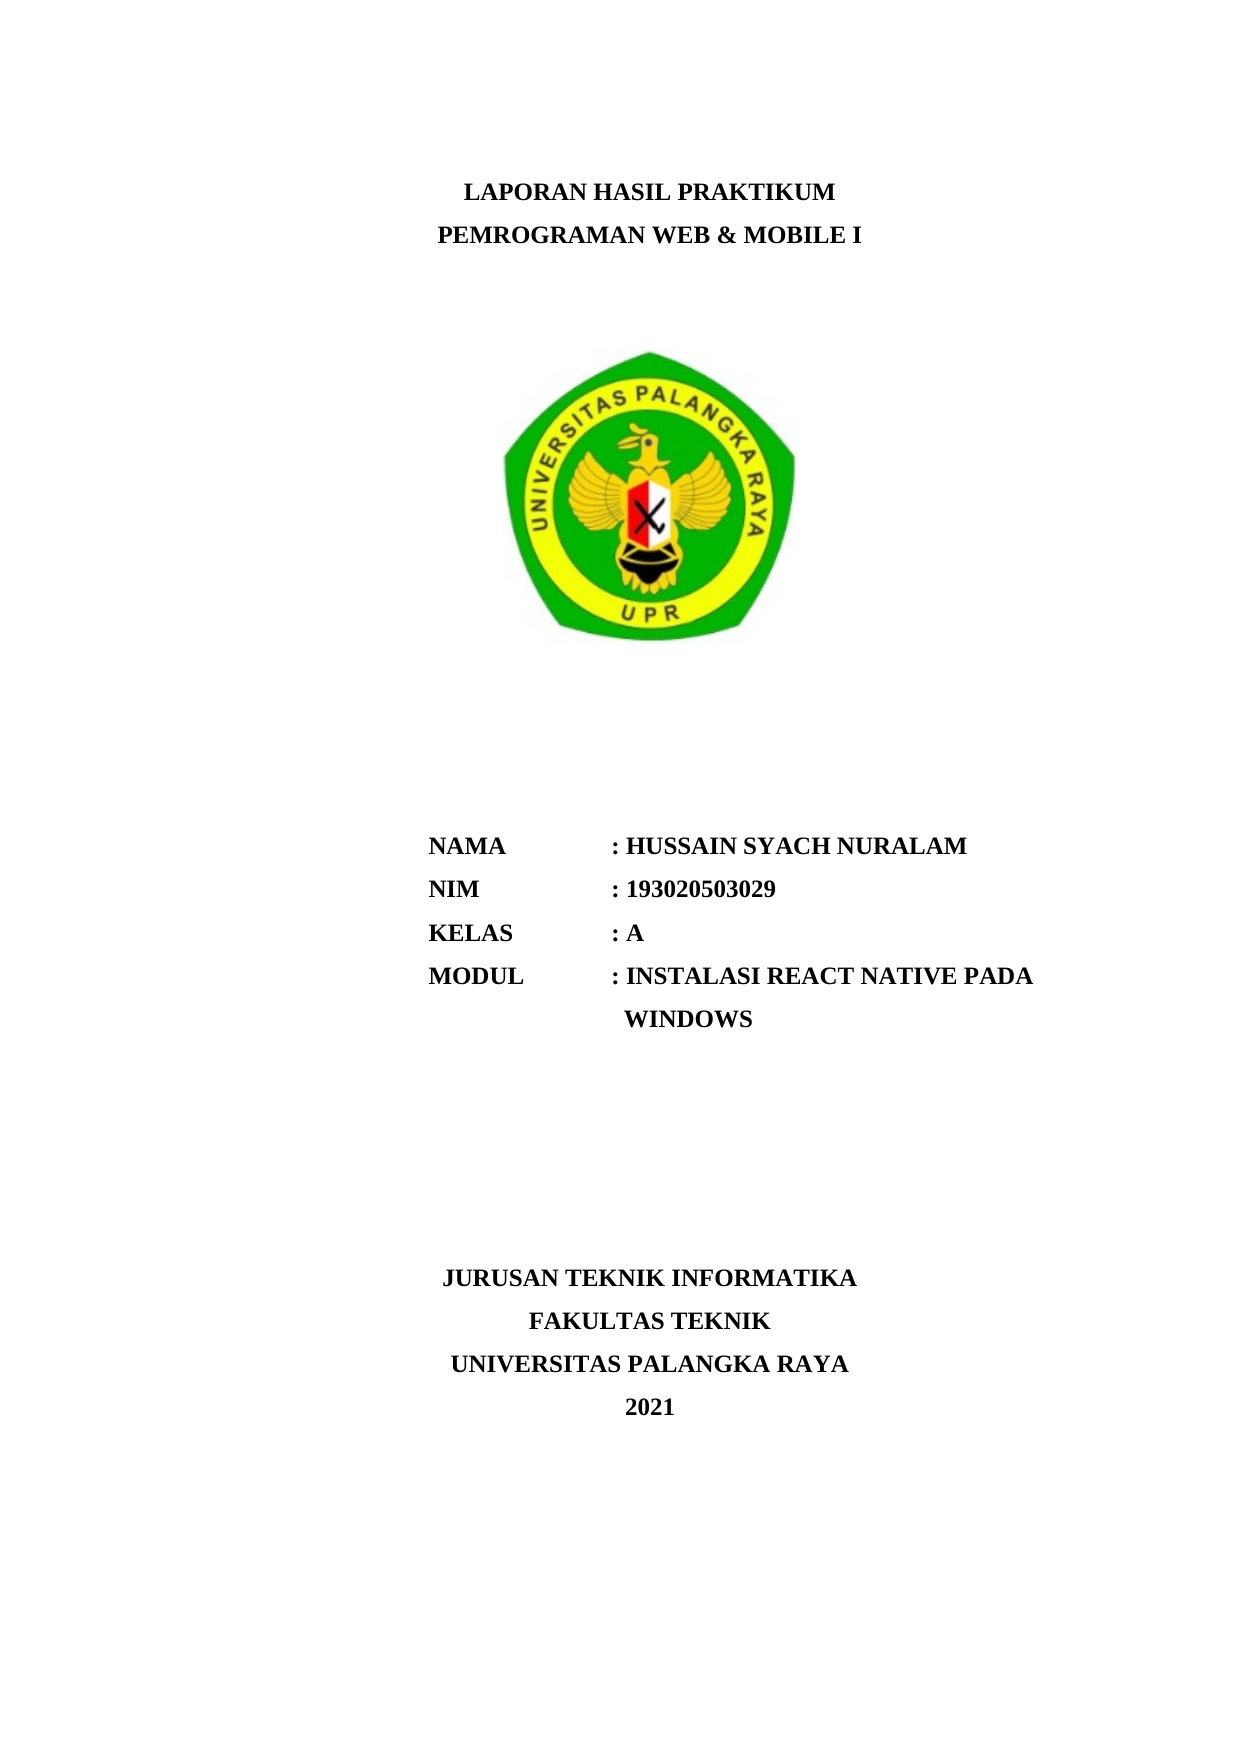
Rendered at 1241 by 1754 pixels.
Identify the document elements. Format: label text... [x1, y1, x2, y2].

text NAMA : HUSSAIN SYACH NURALAM [428, 831, 1063, 860]
text KELAS : A [353, 918, 1063, 946]
picture [502, 349, 798, 645]
text WINDOWS [353, 1004, 1063, 1033]
text PEMROGRAMAN WEB & MOBILE I [236, 220, 1063, 249]
text JURUSAN TEKNIK INFORMATIKA [236, 1263, 1063, 1291]
text 2021 [236, 1392, 1063, 1421]
text FAKULTAS TEKNIK [236, 1306, 1063, 1334]
text LAPORAN HASIL PRAKTIKUM [236, 177, 1063, 206]
text NIM : 193020503029 [353, 874, 1063, 903]
text MODUL : INSTALASI REACT NATIVE PADA [353, 961, 1063, 989]
text UNIVERSITAS PALANGKA RAYA [236, 1349, 1063, 1378]
